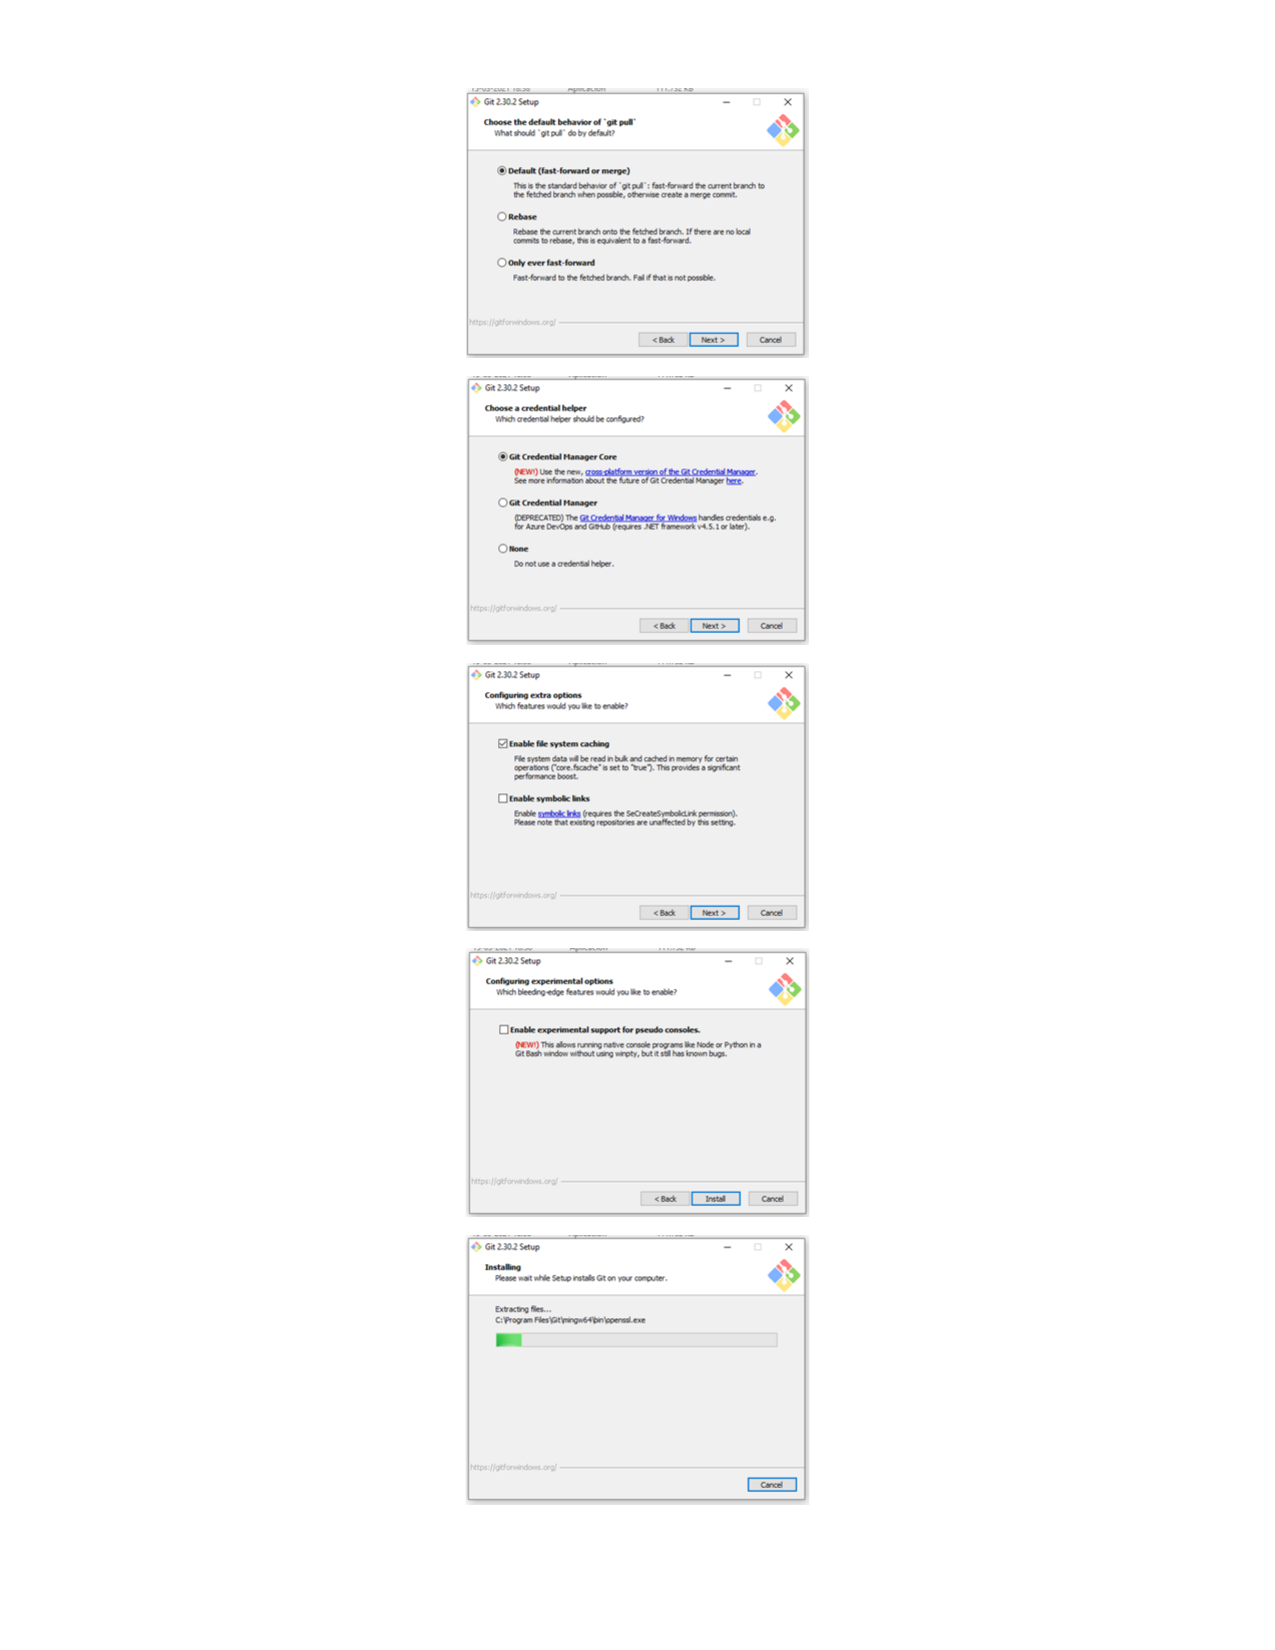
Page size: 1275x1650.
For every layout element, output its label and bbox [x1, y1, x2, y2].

picture [466, 88, 809, 358]
picture [466, 663, 809, 931]
picture [465, 1235, 810, 1505]
picture [465, 948, 810, 1217]
picture [466, 376, 809, 645]
